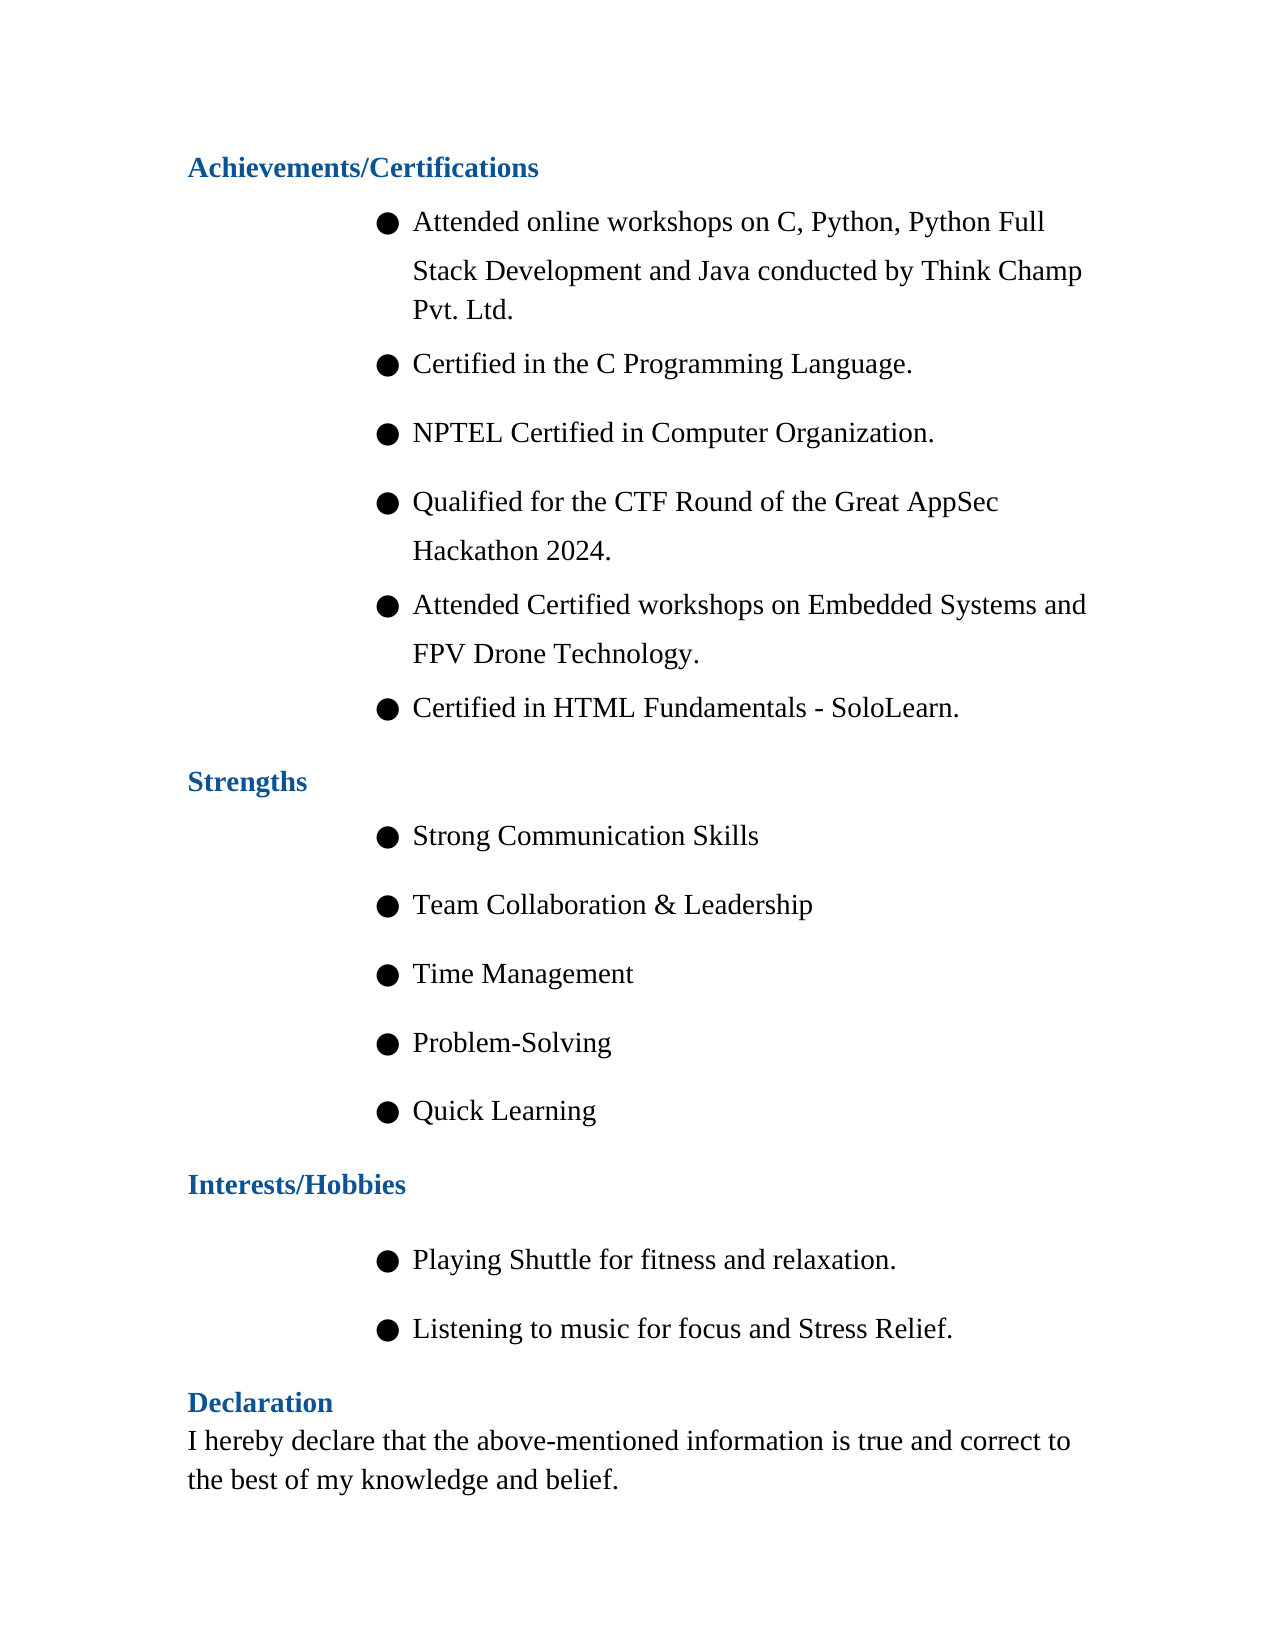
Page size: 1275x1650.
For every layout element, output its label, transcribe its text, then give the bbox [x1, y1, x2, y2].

list Qualified for the CTF Round of the Great AppSec Hackathon 2024. [375, 468, 1087, 566]
list Attended online workshops on C, Python, Python Full Stack Development and Java conducted by Think Champ Pvt. Ltd. [375, 188, 1087, 325]
list Certified in HTML Fundamentals - SoloLearn. [375, 674, 1087, 734]
subtitle Strengths [187, 764, 1087, 798]
list Attended Certified workshops on Embedded Systems and FPV Drone Technology. [375, 571, 1087, 669]
list Strong Communication Skills [375, 803, 1087, 862]
list Time Management [375, 940, 1087, 1000]
list Listening to music for focus and Stress Relief. [375, 1295, 1087, 1355]
list Certified in the C Programming Language. [375, 330, 1087, 390]
list Team Collaboration & Leadership [375, 871, 1087, 931]
list Problem-Solving [375, 1009, 1087, 1069]
list Quick Learning [375, 1078, 1087, 1137]
text I hereby declare that the above-mentioned information is true and correct to the best of my knowledge and belief. [187, 1423, 1087, 1496]
subtitle Declaration [187, 1385, 1087, 1418]
subtitle Achievements/Certifications [187, 150, 1087, 183]
text Interests/Hobbies [187, 1167, 1087, 1201]
list NPTEL Certified in Computer Organization. [375, 399, 1087, 459]
list Playing Shuttle for fitness and relaxation. [375, 1227, 1087, 1286]
